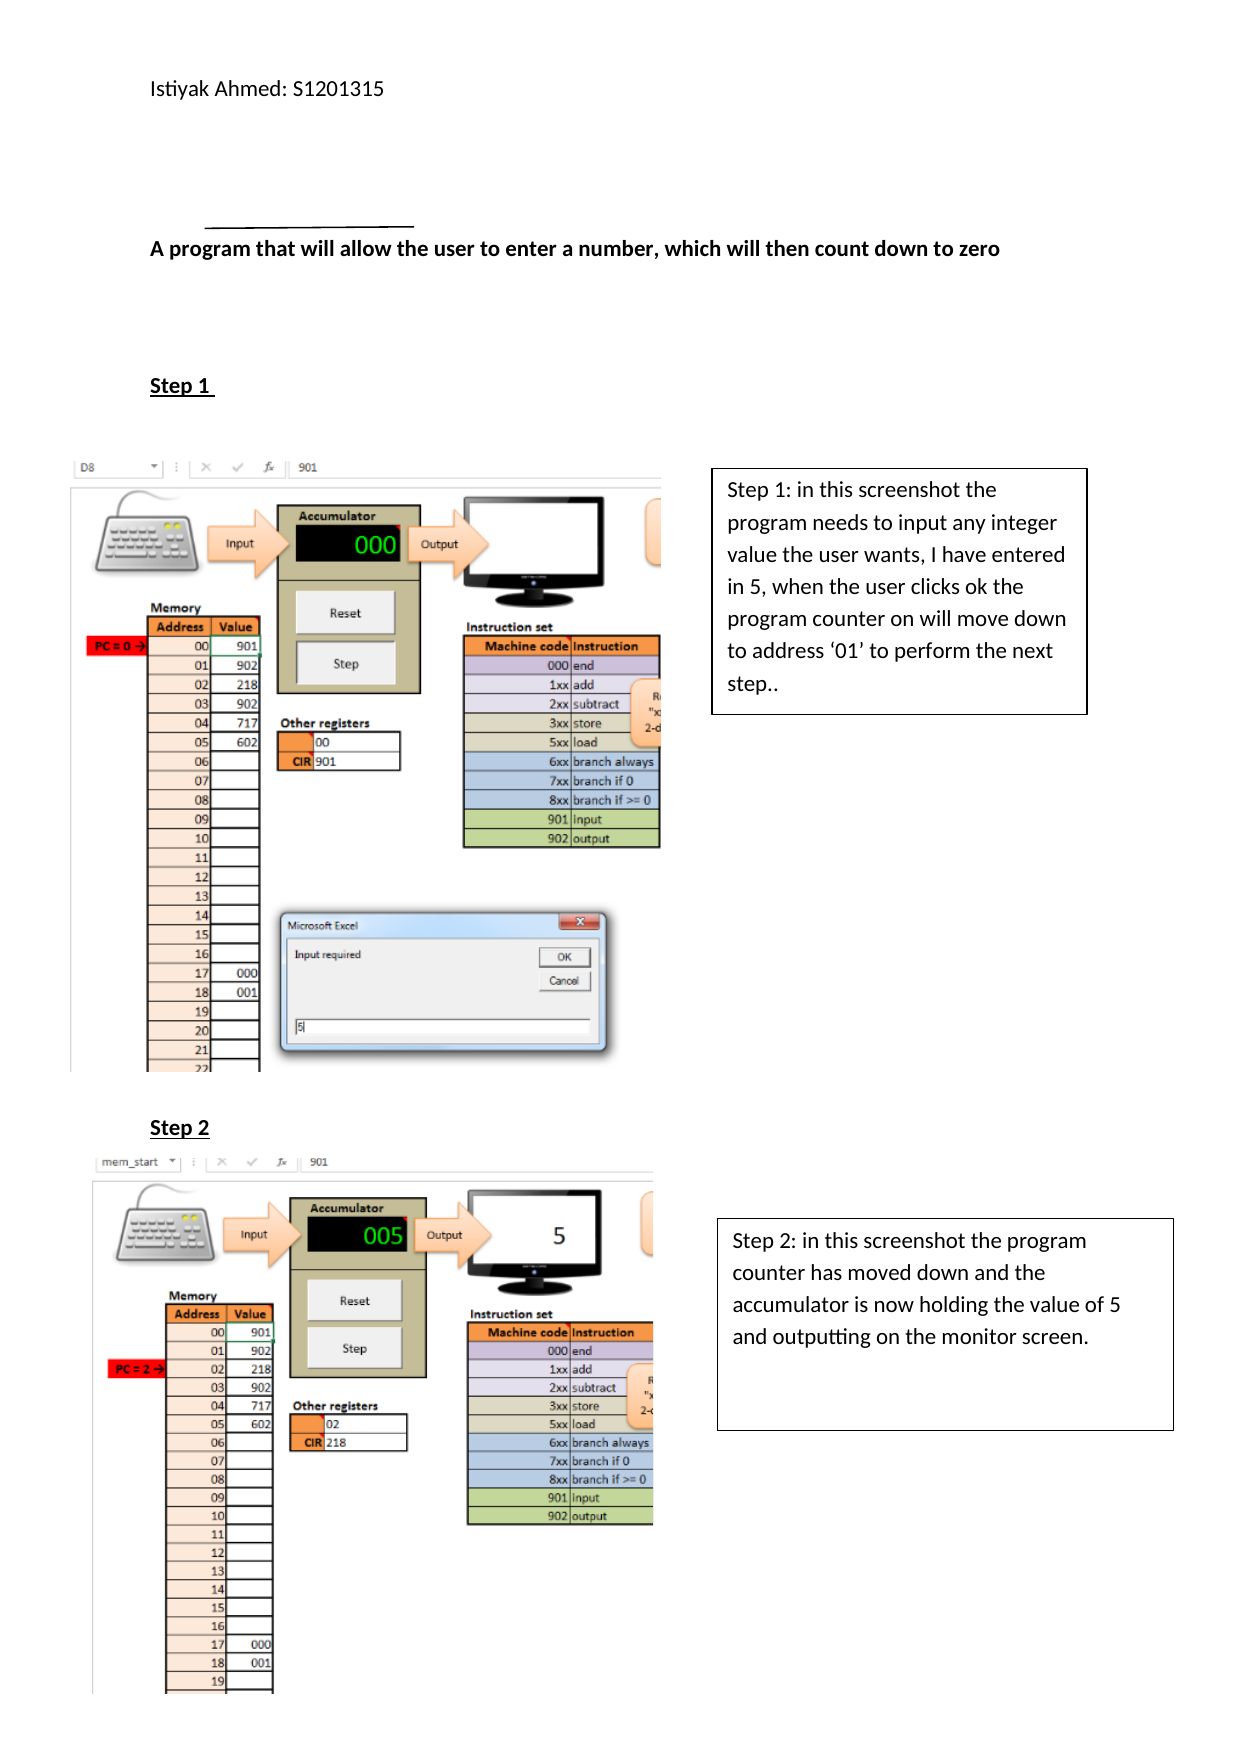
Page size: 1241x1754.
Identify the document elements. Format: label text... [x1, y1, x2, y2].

text Step 2 [150, 1113, 1090, 1141]
picture [70, 461, 661, 1072]
text A program that will allow the user to enter a number, which will then count down to zero [150, 234, 1090, 262]
text Step 1 [150, 371, 1090, 399]
picture [92, 1158, 654, 1694]
